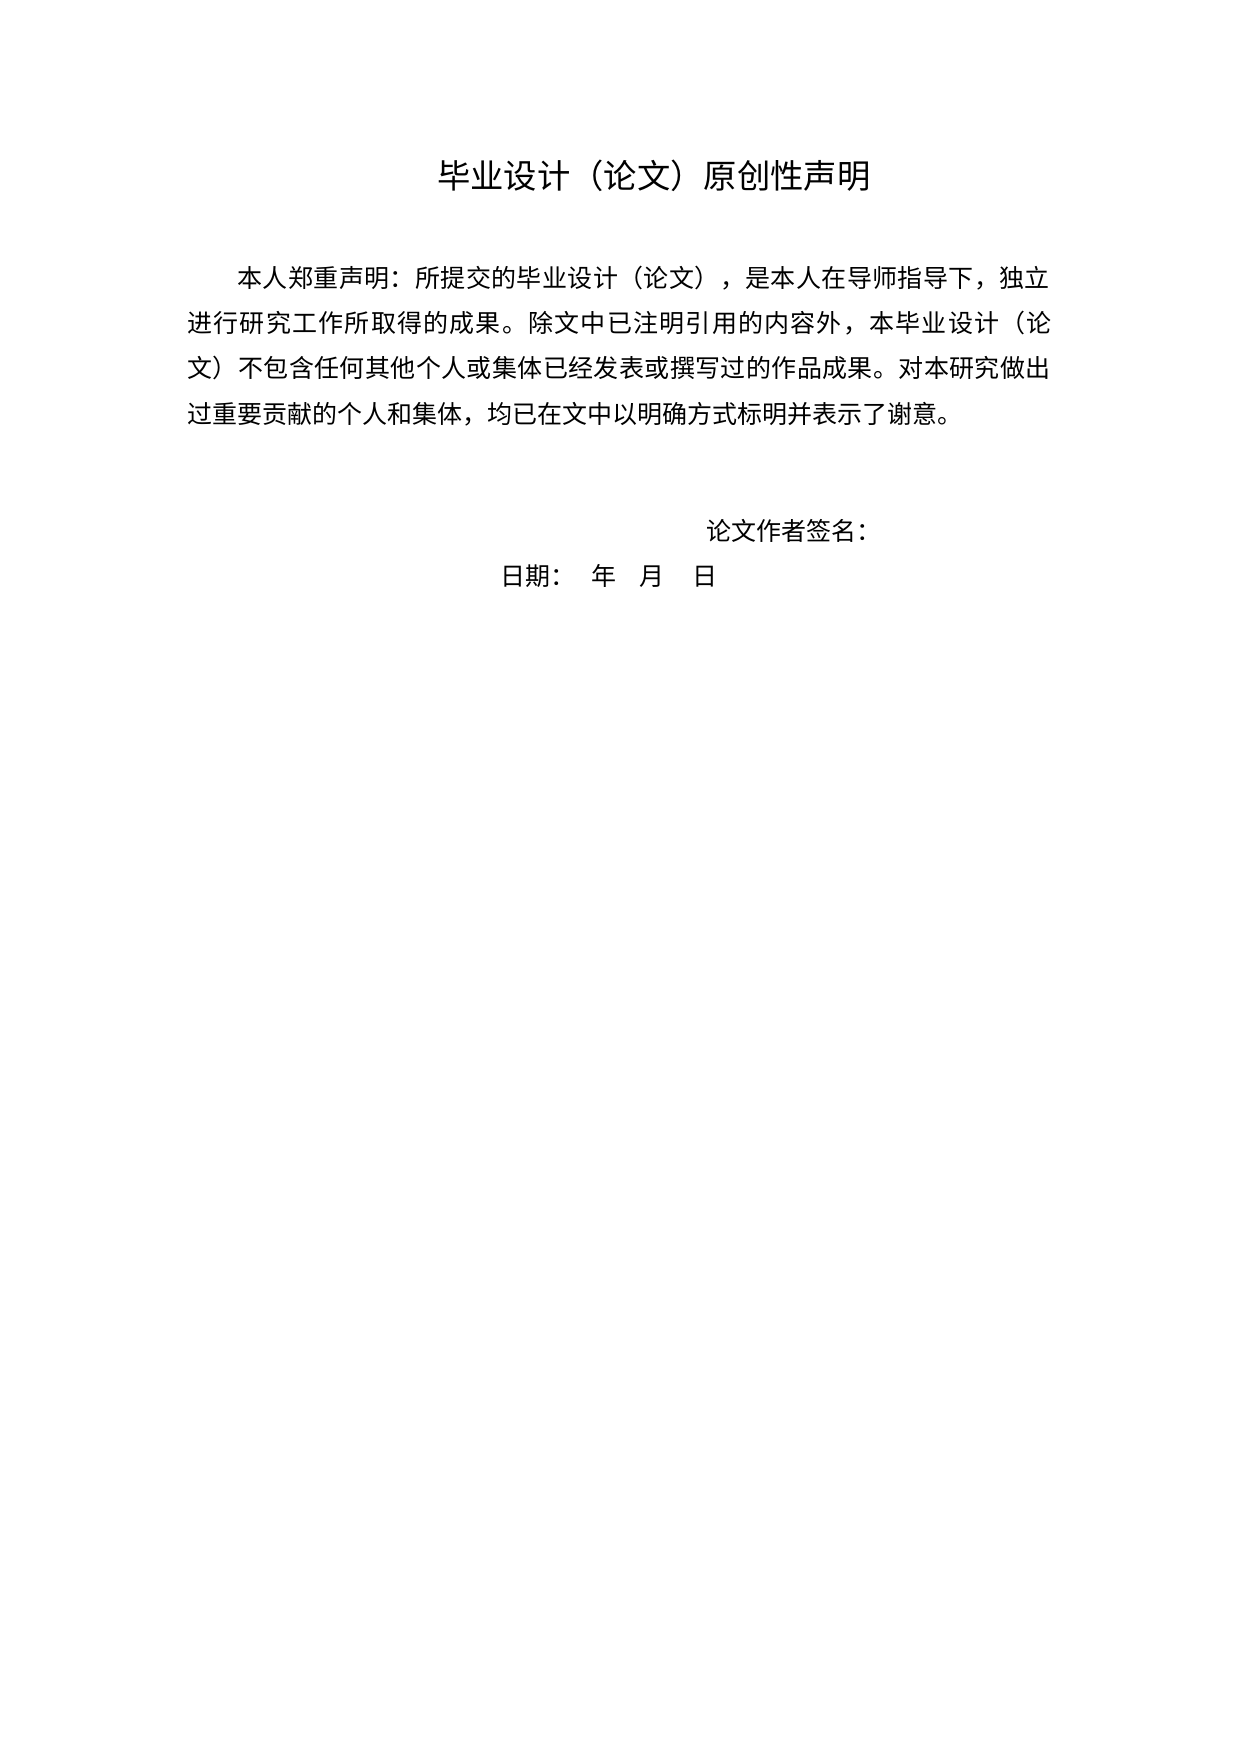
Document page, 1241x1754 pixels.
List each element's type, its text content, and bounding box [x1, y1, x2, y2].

text 论文作者签名： [187, 511, 1053, 547]
text 本人郑重声明：所提交的毕业设计（论文），是本人在导师指导下，独立进行研究工作所取得的成果。除文中已注明引用的内容外，本毕业设计（论文）不包含任何其他个人或集体已经发表或撰写过的作品成果。对本研究做出过重要贡献的个人和集体，均已在文中以明确方式标明并表示了谢意。 [187, 258, 1053, 430]
text 毕业设计（论文）原创性声明 [187, 150, 1053, 198]
text 日期： 年 月 日 [187, 557, 1053, 593]
